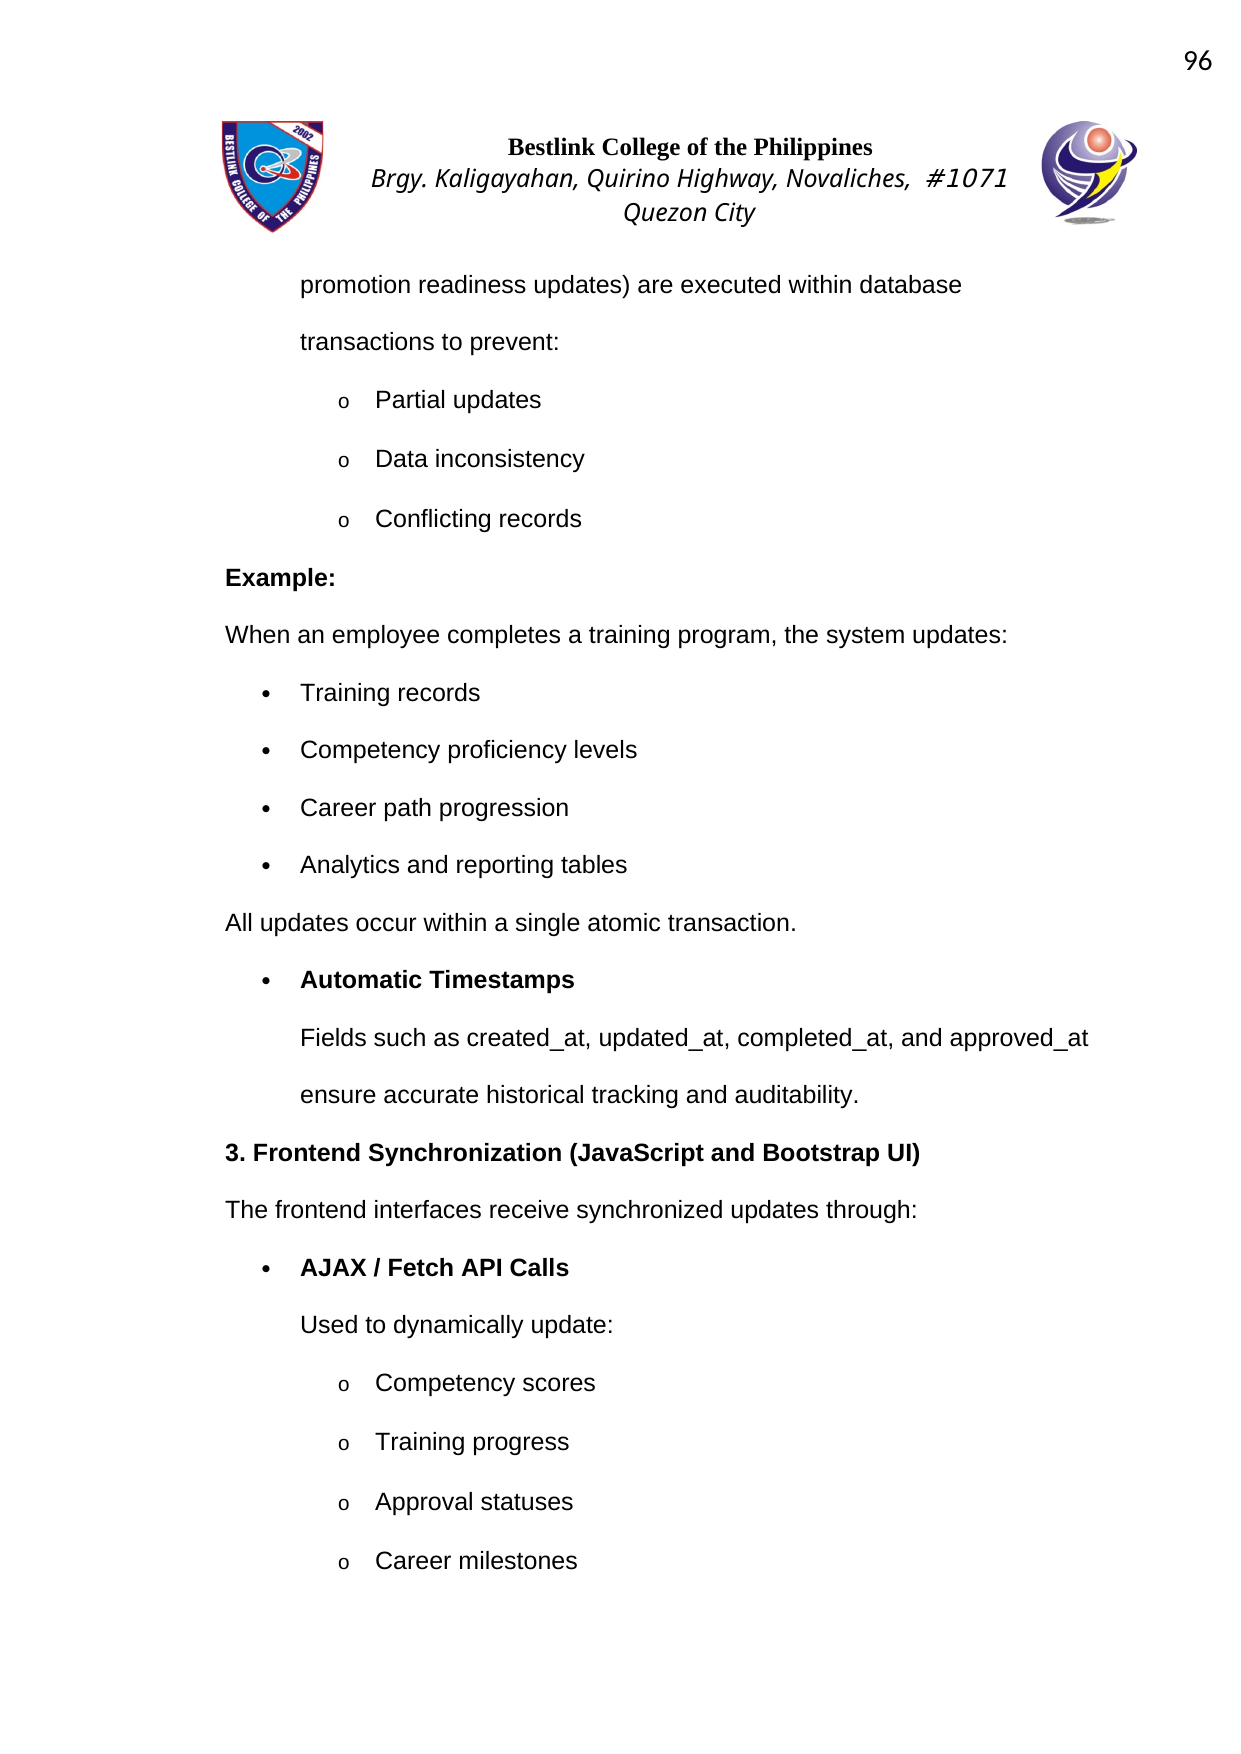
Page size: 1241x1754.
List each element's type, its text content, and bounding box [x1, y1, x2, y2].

picture [221, 121, 324, 233]
list Training records [262, 678, 1090, 707]
text All updates occur within a single atomic transaction. [225, 908, 1090, 937]
list Competency scores [337, 1368, 1090, 1398]
list Training progress [337, 1427, 1090, 1457]
list Career milestones [337, 1546, 1090, 1576]
list AJAX / Fetch API Calls Used to dynamically update: [262, 1253, 1090, 1339]
list Data inconsistency [337, 444, 1090, 474]
text 3. Frontend Synchronization (JavaScript and Bootstrap UI) [225, 1138, 1090, 1167]
list Partial updates [337, 385, 1090, 414]
text Example: When an employee completes a training program, the system updates: [225, 563, 1090, 649]
picture [1041, 121, 1137, 225]
list Competency proficiency levels [262, 736, 1090, 764]
list Automatic Timestamps Fields such as created_at, updated_at, completed_at, and approved_at ensure accurate historical tracking and auditability. [262, 966, 1090, 1109]
list Analytics and reporting tables [262, 851, 1090, 879]
list Approval statuses [337, 1487, 1090, 1516]
text The frontend interfaces receive synchronized updates through: [225, 1196, 1090, 1224]
list Career path progression [262, 793, 1090, 822]
list Conflicting records [337, 504, 1090, 533]
